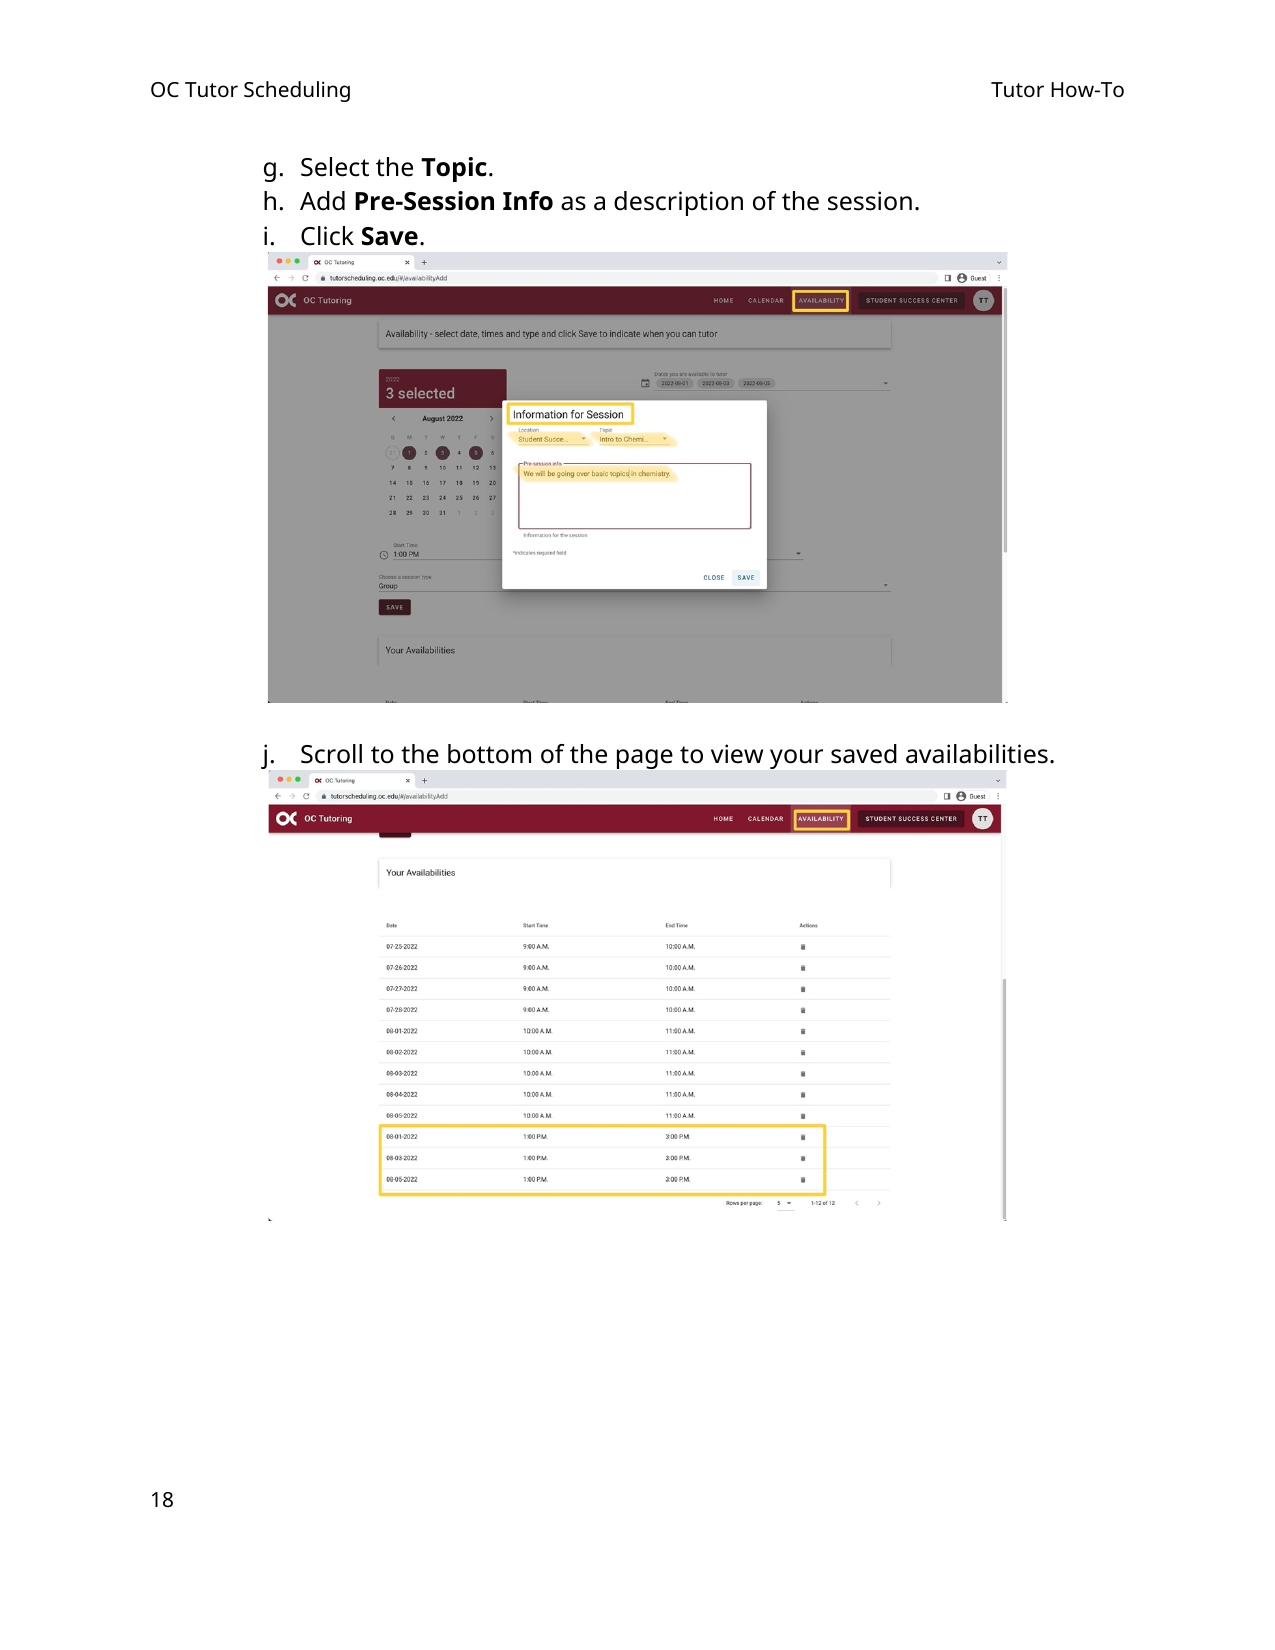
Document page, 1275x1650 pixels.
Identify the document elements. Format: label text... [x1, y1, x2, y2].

list Select the Topic. [262, 150, 1125, 184]
list Click Save. [262, 218, 1125, 252]
list Add Pre-Session Info as a description of the session. [262, 184, 1125, 218]
list Scroll to the bottom of the page to view your saved availabilities. [262, 736, 1125, 770]
picture [267, 252, 1008, 703]
picture [268, 770, 1007, 1221]
